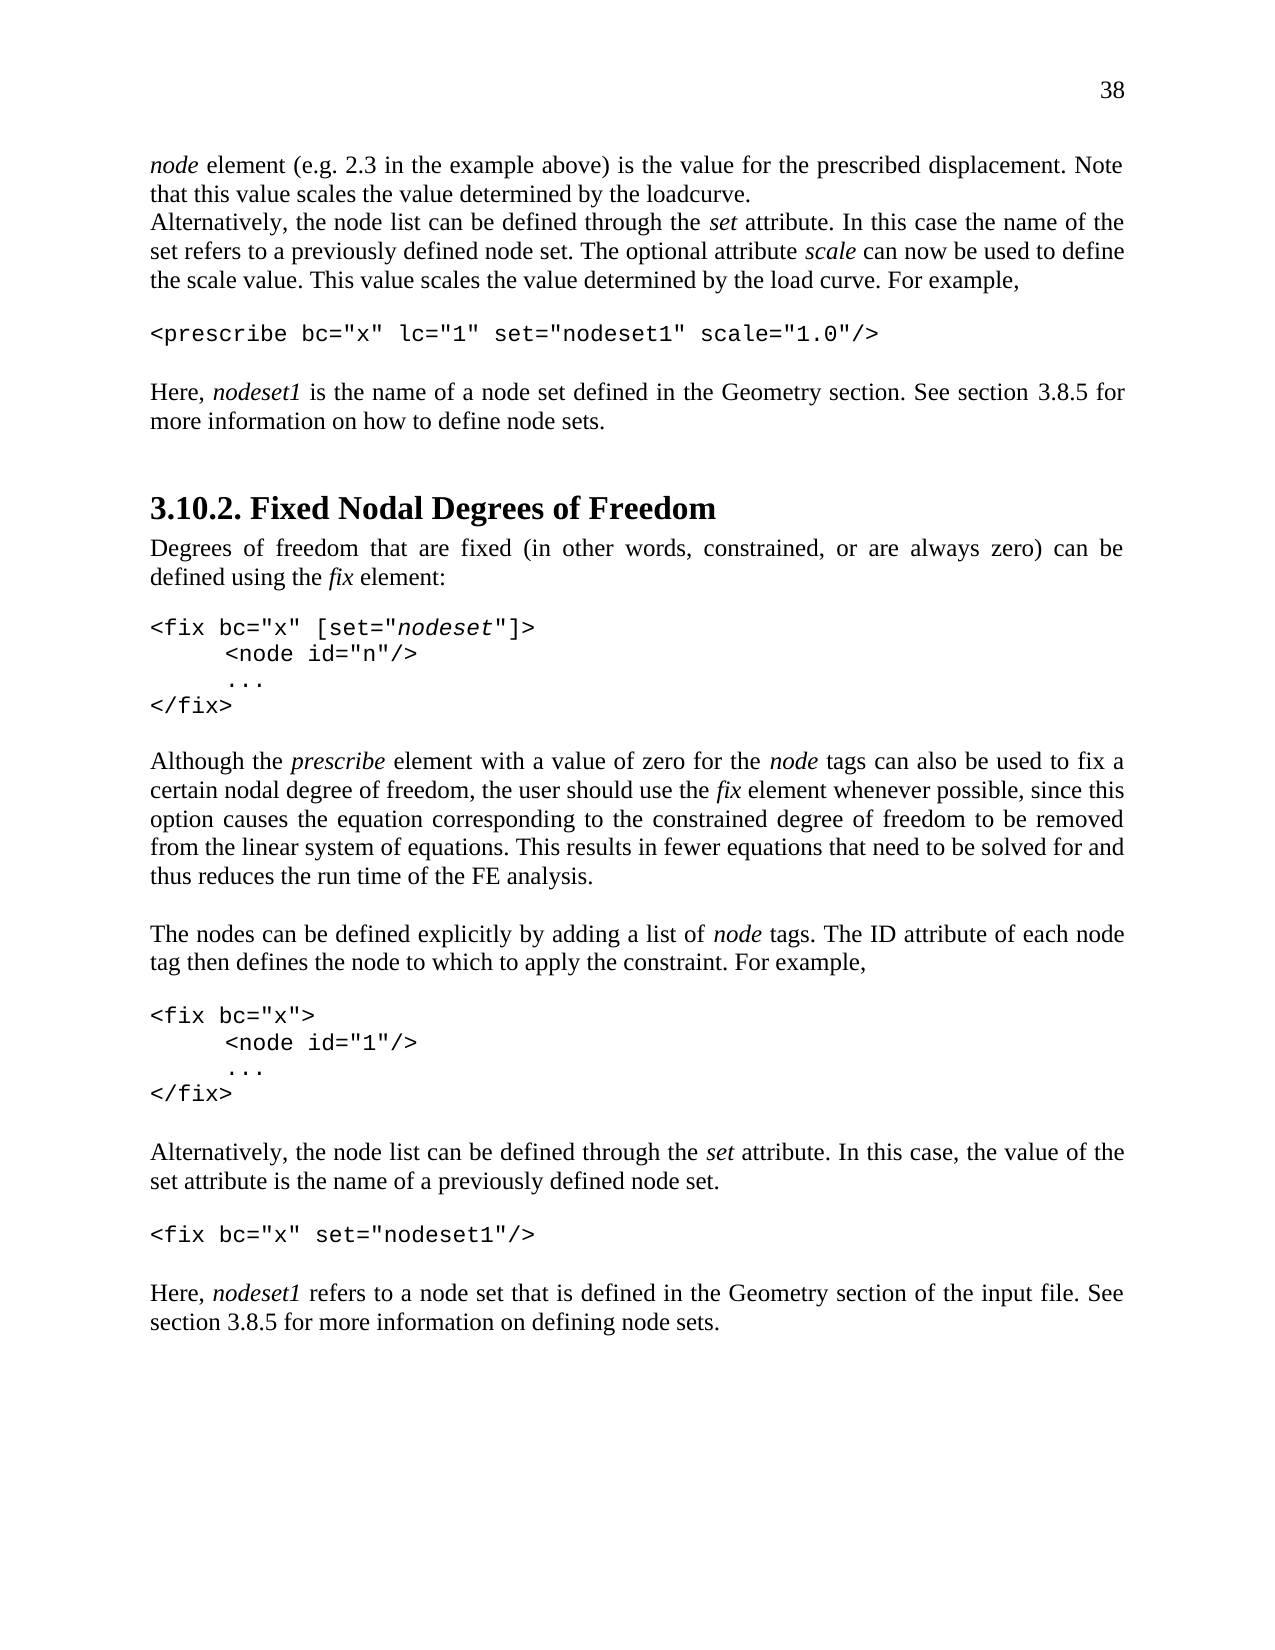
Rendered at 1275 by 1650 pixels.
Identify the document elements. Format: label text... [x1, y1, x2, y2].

text Alternatively, the node list can be defined through the set attribute. In this case, the value of the set attribute is the name of a previously defined node set. [150, 1137, 1125, 1195]
text ... [150, 1057, 1125, 1083]
text Degrees of freedom that are fixed (in other words, constrained, or are always zero) can be defined using the fix element: [150, 533, 1125, 591]
subtitle Fixed Nodal Degrees of Freedom [150, 488, 1125, 527]
text The nodes can be defined explicitly by adding a list of node tags. The ID attribute of each node tag then defines the node to which to apply the constraint. For example, [150, 919, 1125, 976]
text <prescribe bc="x" lc="1" set="nodeset1" scale="1.0"/> [150, 322, 1125, 348]
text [150, 150, 1125, 207]
text <node id="1"/> [150, 1031, 1125, 1057]
text <fix bc="x" [set="nodeset"]> [150, 616, 1125, 642]
text Alternatively, the node list can be defined through the set attribute. In this case the name of the set refers to a previously defined node set. The optional attribute scale can now be used to define the scale value. This value scales the value determined by the load curve. For example, [150, 207, 1125, 294]
text Here, nodeset1 refers to a node set that is defined in the Geometry section of the input file. See section 3.8.5 for more information on defining node sets. [150, 1278, 1125, 1336]
text Although the prescribe element with a value of zero for the node tags can also be used to fix a certain nodal degree of freedom, the user should use the fix element whenever possible, since this option causes the equation corresponding to the constrained degree of freedom to be removed from the linear system of equations. This results in fewer equations that need to be solved for and thus reduces the run time of the FE analysis. [150, 746, 1125, 890]
text <node id="n"/> [150, 642, 1125, 668]
text <fix bc="x" set="nodeset1"/> [150, 1224, 1125, 1249]
text ... [150, 668, 1125, 694]
text </fix> [150, 694, 1125, 720]
text <fix bc="x"> [150, 1005, 1125, 1031]
text Here, nodeset1 is the name of a node set defined in the Geometry section. See section 3.8.5 for more information on how to define node sets. [150, 377, 1125, 435]
text </fix> [150, 1083, 1125, 1109]
